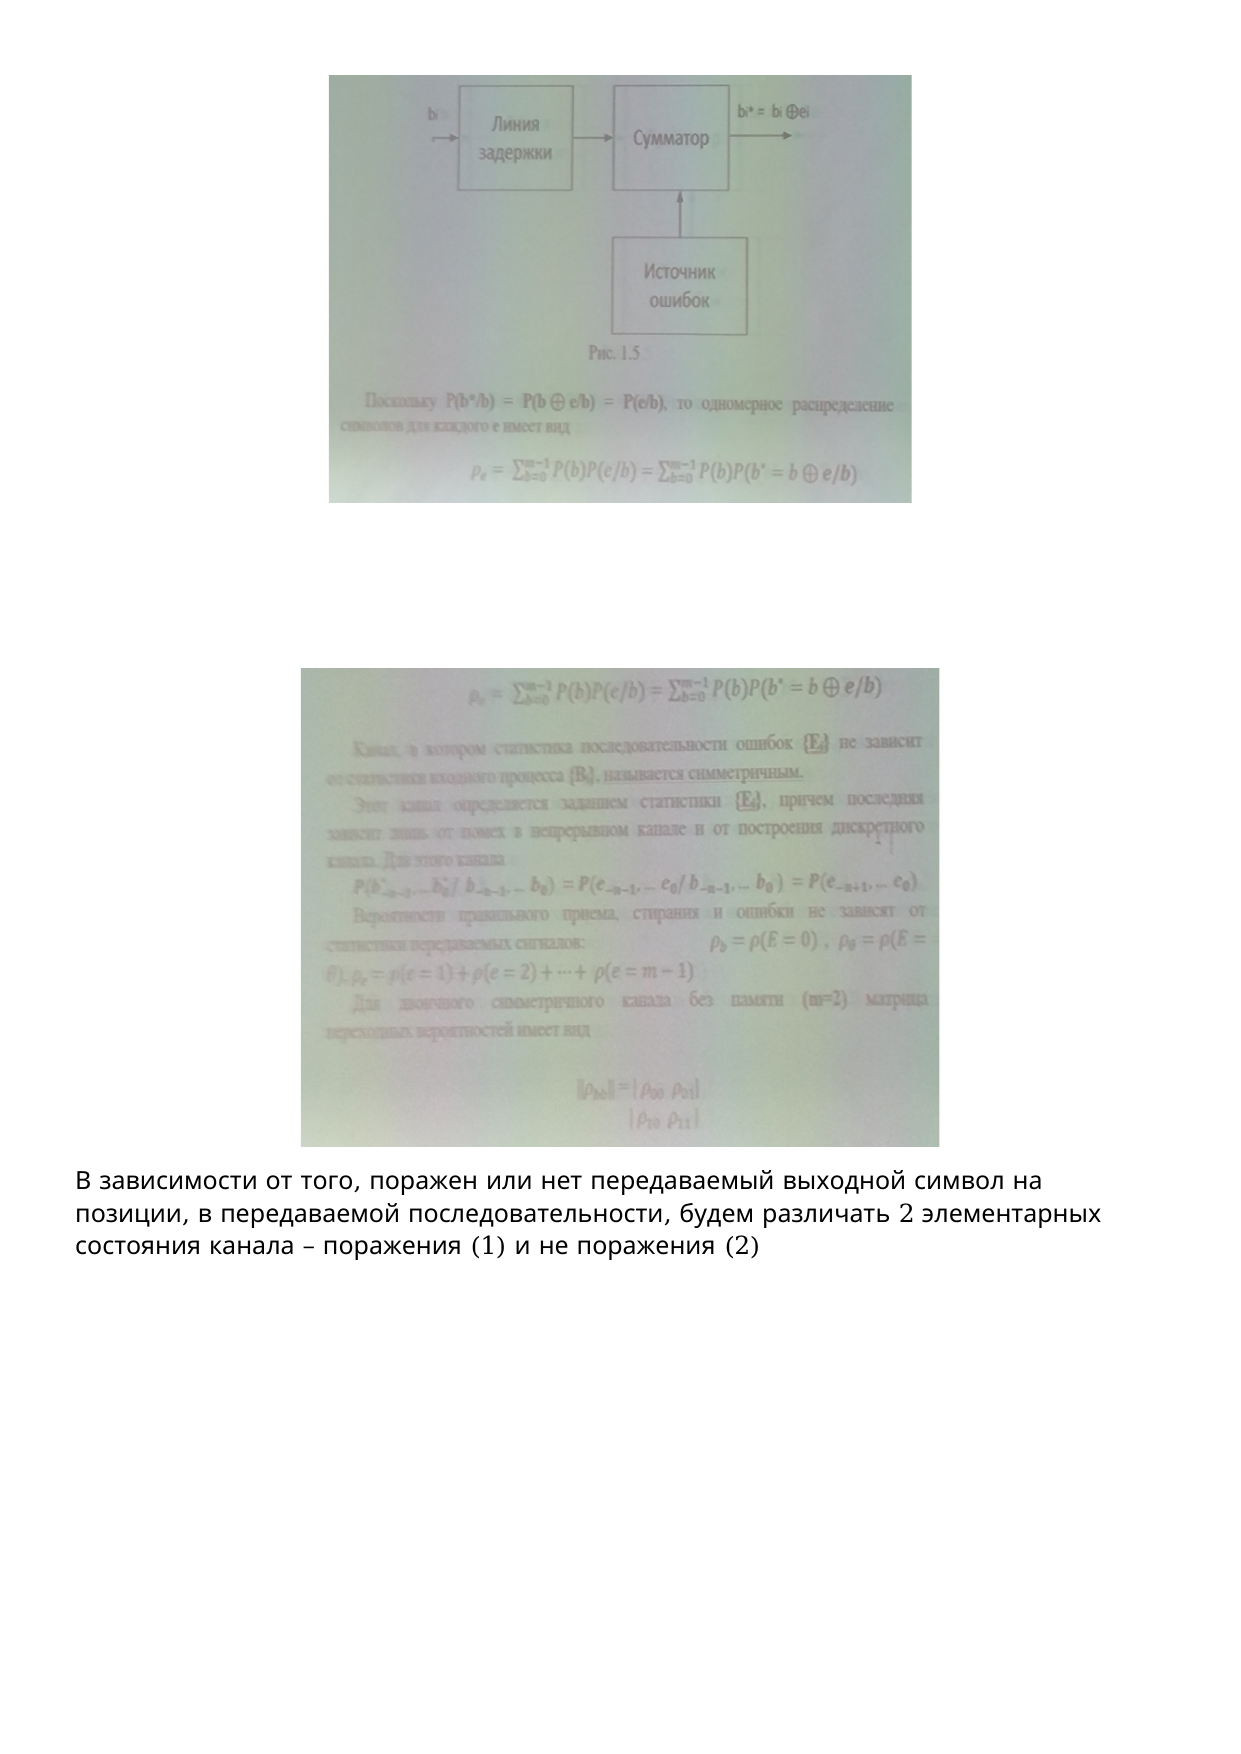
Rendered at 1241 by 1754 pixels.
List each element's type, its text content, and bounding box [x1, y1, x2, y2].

picture [328, 75, 912, 503]
text В зависимости от того, поражен или нет передаваемый выходной символ на позиции, в передаваемой последовательности, будем различать 2 элементарных состояния канала – поражения (1) и не поражения (2) [75, 1165, 1165, 1260]
picture [300, 668, 940, 1147]
